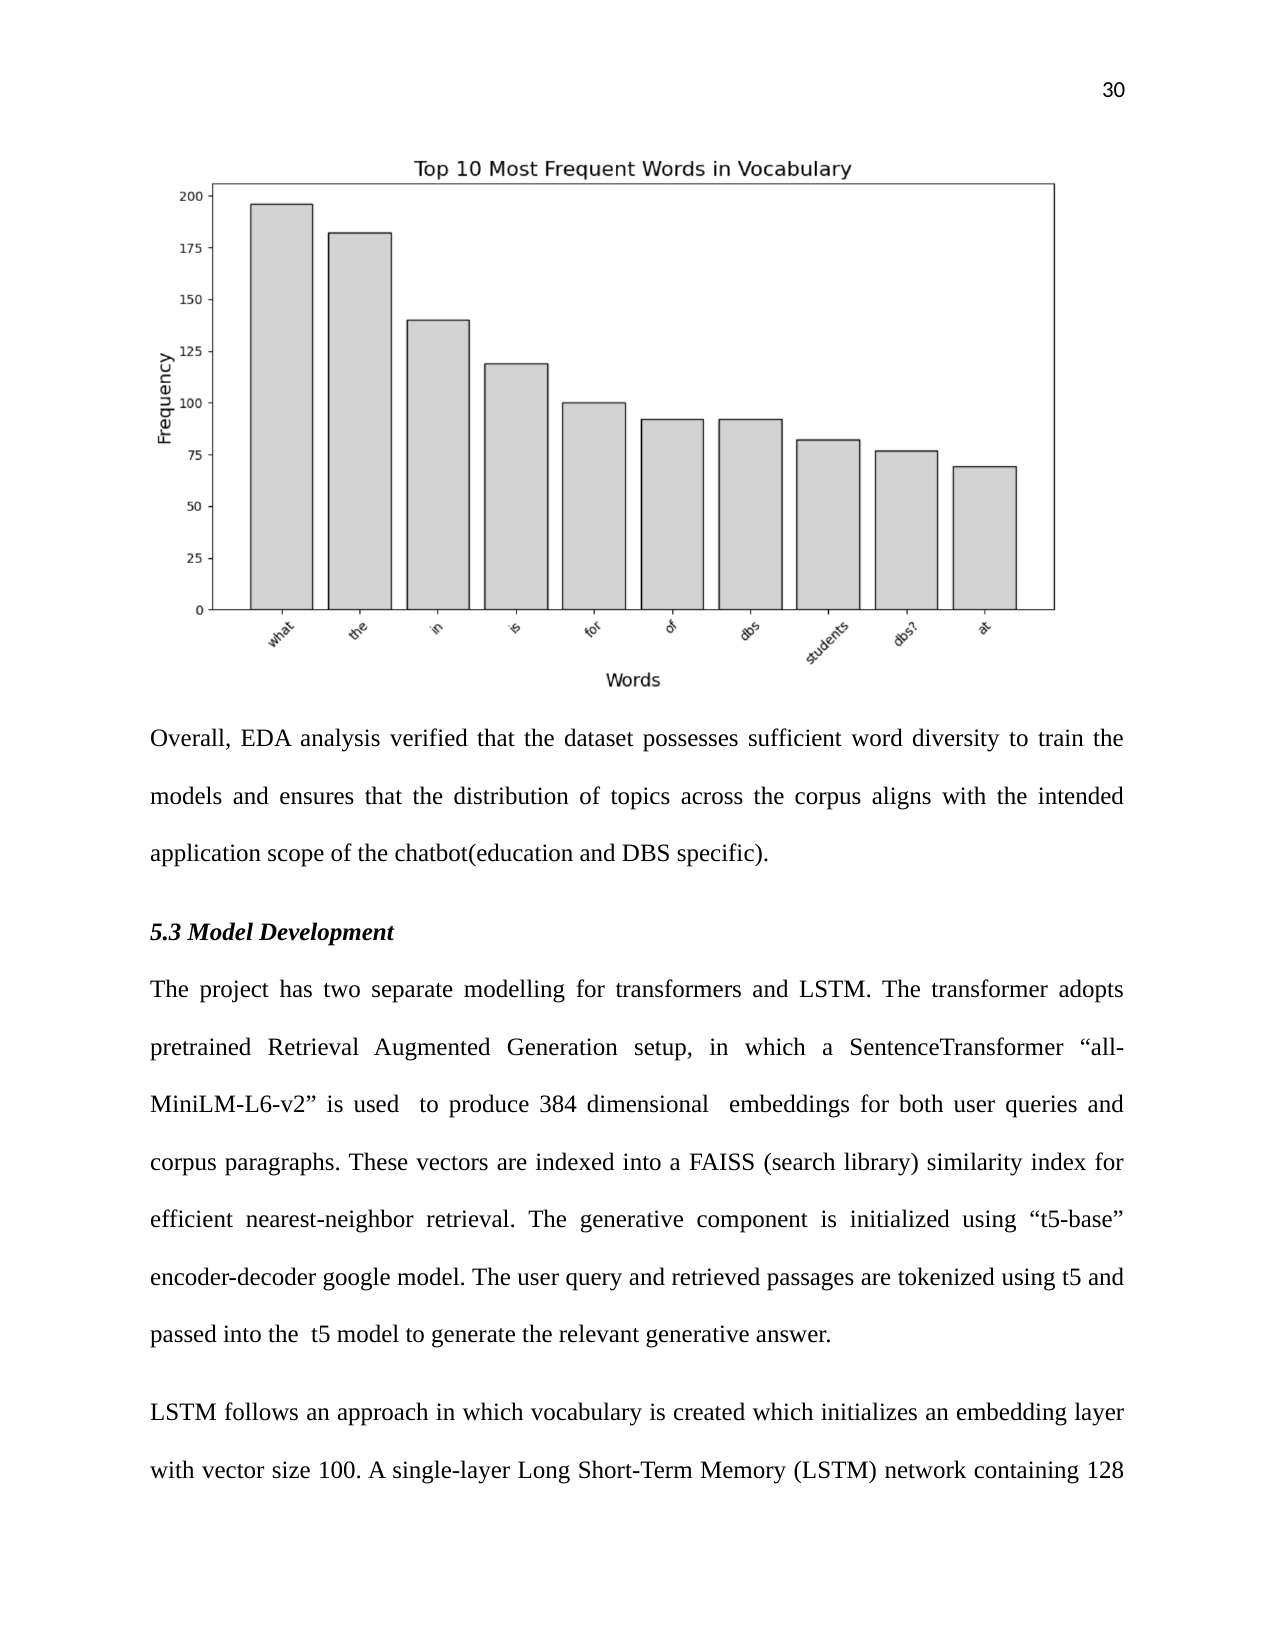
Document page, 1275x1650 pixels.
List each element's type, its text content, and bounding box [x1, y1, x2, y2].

text The project has two separate modelling for transformers and LSTM. The transformer adopts pretrained Retrieval Augmented Generation setup, in which a SentenceTransformer “all-MiniLM-L6-v2” is used to produce 384 dimensional embeddings for both user queries and corpus paragraphs. These vectors are indexed into a FAISS (search library) similarity index for efficient nearest-neighbor retrieval. The generative component is initialized using “t5-base” encoder-decoder google model. The user query and retrieved passages are tokenized using t5 and passed into the t5 model to generate the relevant generative answer. [150, 974, 1125, 1348]
picture [150, 150, 1125, 699]
text Overall, EDA analysis verified that the dataset possesses sufficient word diversity to train the models and ensures that the distribution of topics across the corpus aligns with the intended application scope of the chatbot(education and DBS specific). [150, 723, 1125, 867]
subtitle 5.3 Model Development [150, 917, 1125, 945]
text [150, 1397, 1125, 1484]
